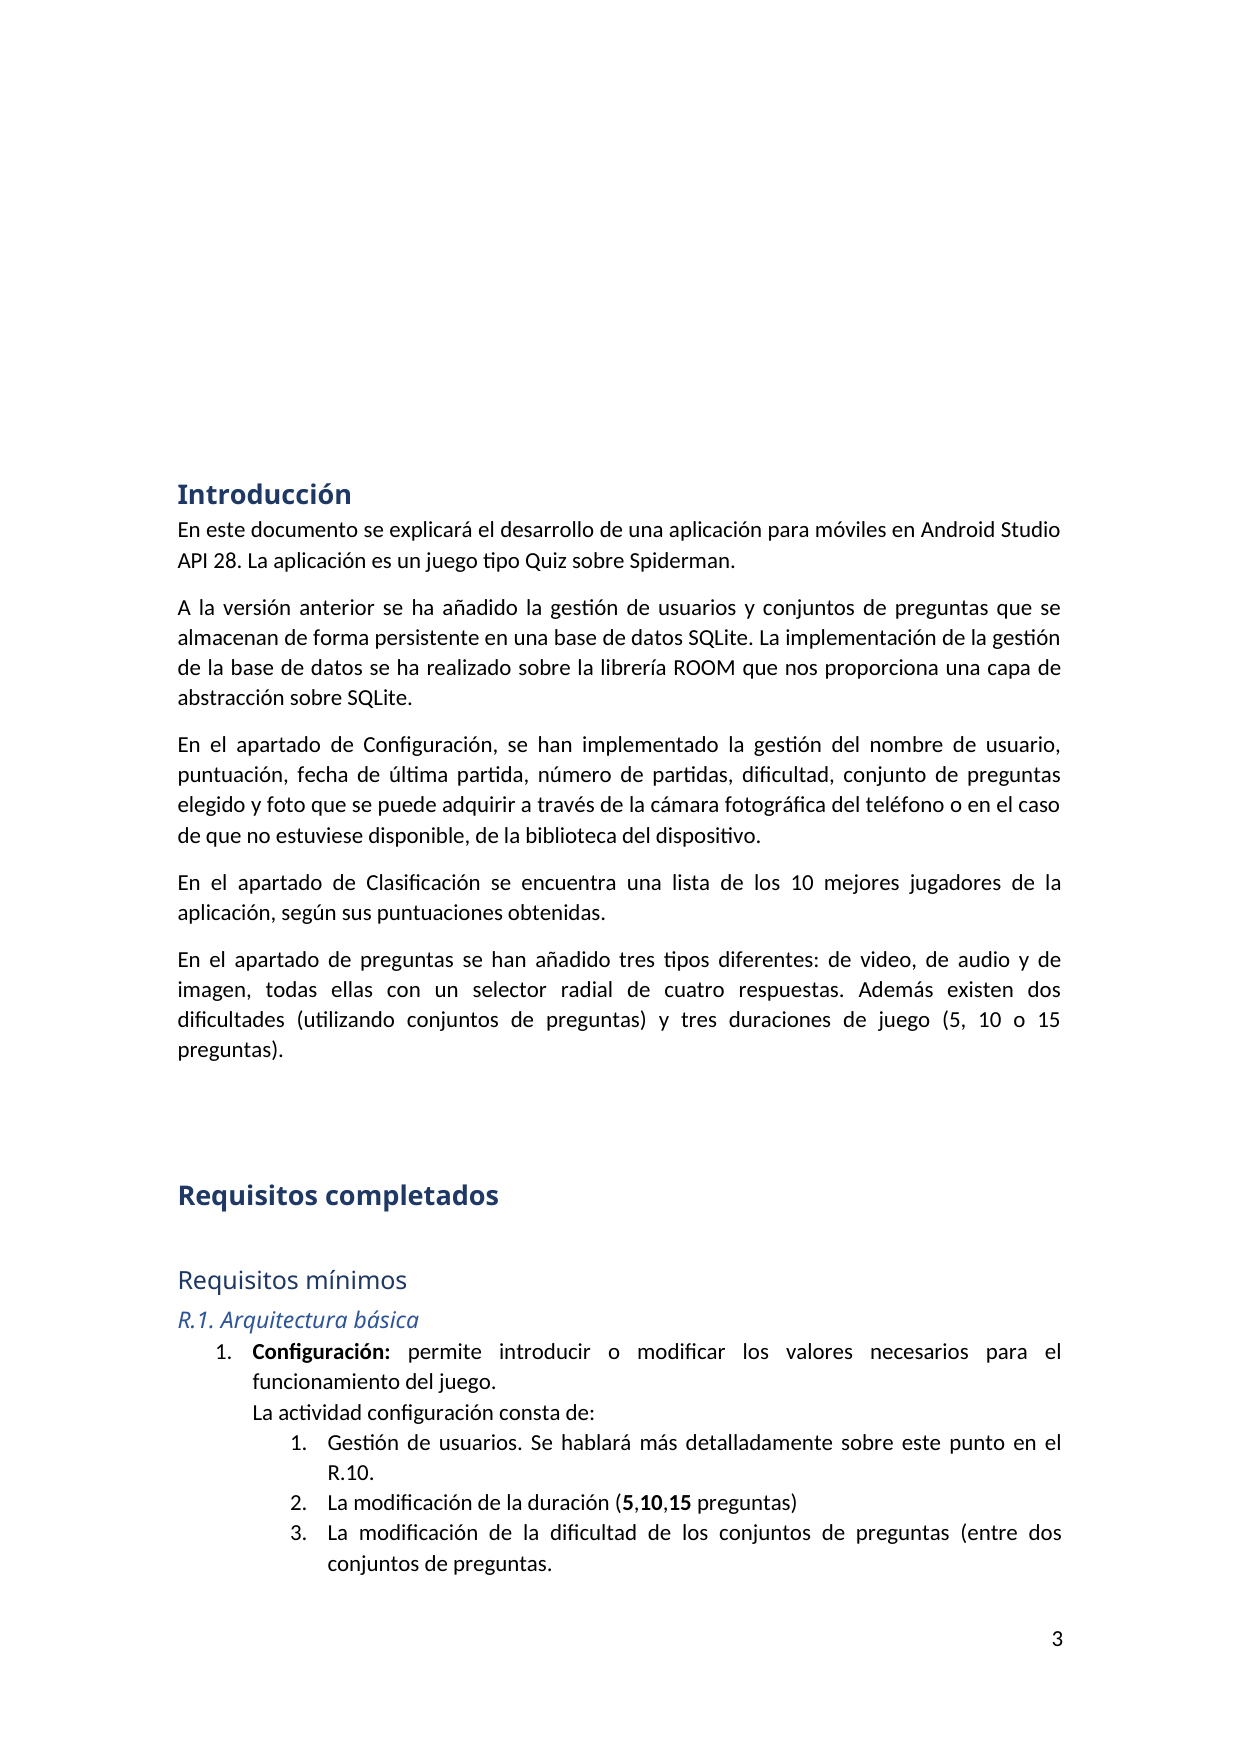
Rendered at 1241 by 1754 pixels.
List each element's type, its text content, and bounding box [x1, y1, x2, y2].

list Configuración: permite introducir o modificar los valores necesarios para el funcionamiento del juego. [215, 1337, 1063, 1396]
subtitle Requisitos mínimos [177, 1263, 1063, 1297]
list La actividad configuración consta de: [252, 1398, 1063, 1426]
text En el apartado de Configuración, se han implementado la gestión del nombre de usuario, puntuación, fecha de última partida, número de partidas, dificultad, conjunto de preguntas elegido y foto que se puede adquirir a través de la cámara fotográfica del teléfono o en el caso de que no estuviese disponible, de la biblioteca del dispositivo. [177, 730, 1063, 849]
text En el apartado de preguntas se han añadido tres tipos diferentes: de video, de audio y de imagen, todas ellas con un selector radial de cuatro respuestas. Además existen dos dificultades (utilizando conjuntos de preguntas) y tres duraciones de juego (5, 10 o 15 preguntas). [177, 945, 1063, 1063]
text En este documento se explicará el desarrollo de una aplicación para móviles en Android Studio API 28. La aplicación es un juego tipo Quiz sobre Spiderman. [177, 516, 1063, 574]
text A la versión anterior se ha añadido la gestión de usuarios y conjuntos de preguntas que se almacenan de forma persistente en una base de datos SQLite. La implementación de la gestión de la base de datos se ha realizado sobre la librería ROOM que nos proporciona una capa de abstracción sobre SQLite. [177, 593, 1063, 711]
subtitle R.1. Arquitectura básica [177, 1303, 1063, 1335]
list Gestión de usuarios. Se hablará más detalladamente sobre este punto en el R.10. [290, 1428, 1063, 1486]
text En el apartado de Clasificación se encuentra una lista de los 10 mejores jugadores de la aplicación, según sus puntuaciones obtenidas. [177, 868, 1063, 926]
list La modificación de la dificultad de los conjuntos de preguntas (entre dos conjuntos de preguntas. [290, 1518, 1063, 1577]
subtitle Requisitos completados [177, 1176, 1063, 1213]
list La modificación de la duración (5,10,15 preguntas) [290, 1488, 1063, 1516]
subtitle Introducción [177, 476, 1063, 513]
